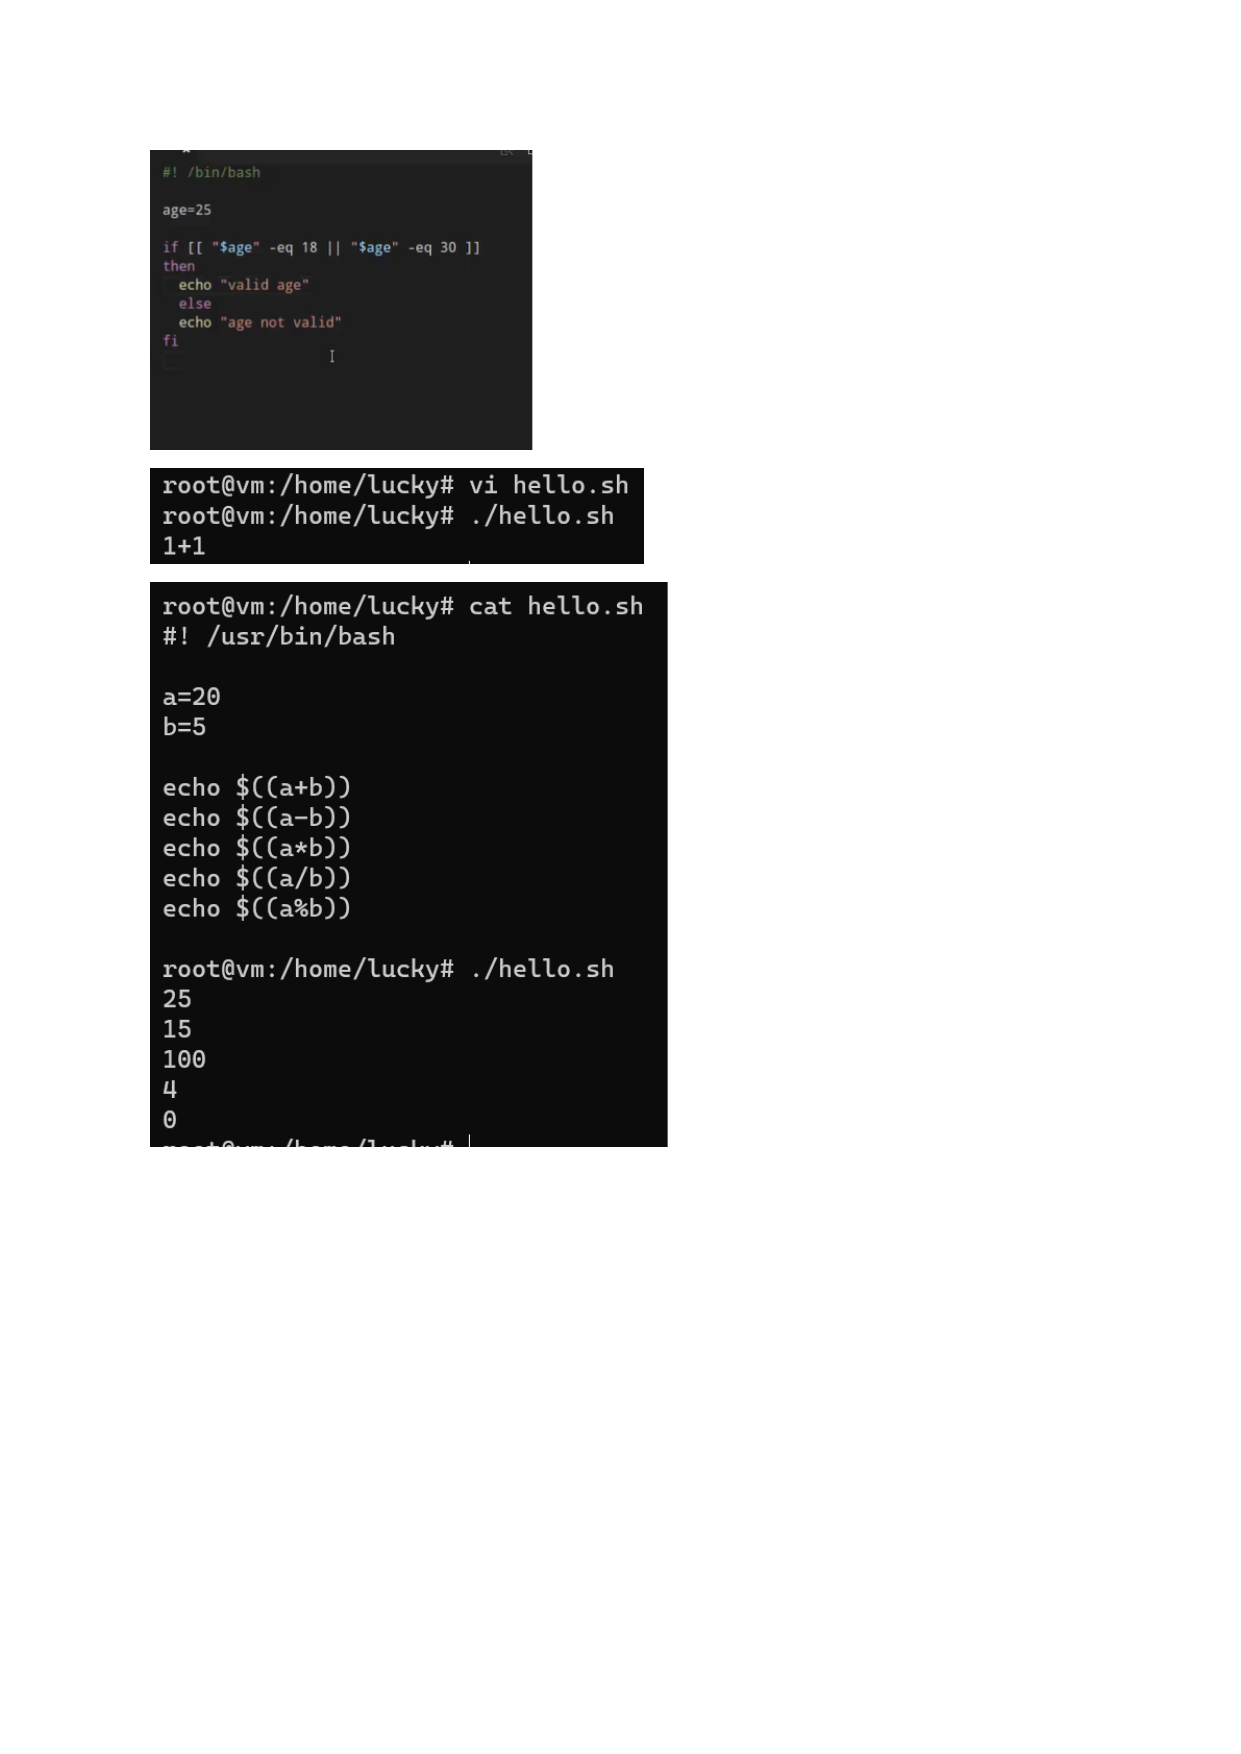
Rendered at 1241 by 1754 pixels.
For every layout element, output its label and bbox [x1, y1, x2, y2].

picture [150, 582, 668, 1147]
picture [150, 150, 533, 450]
picture [150, 468, 644, 564]
